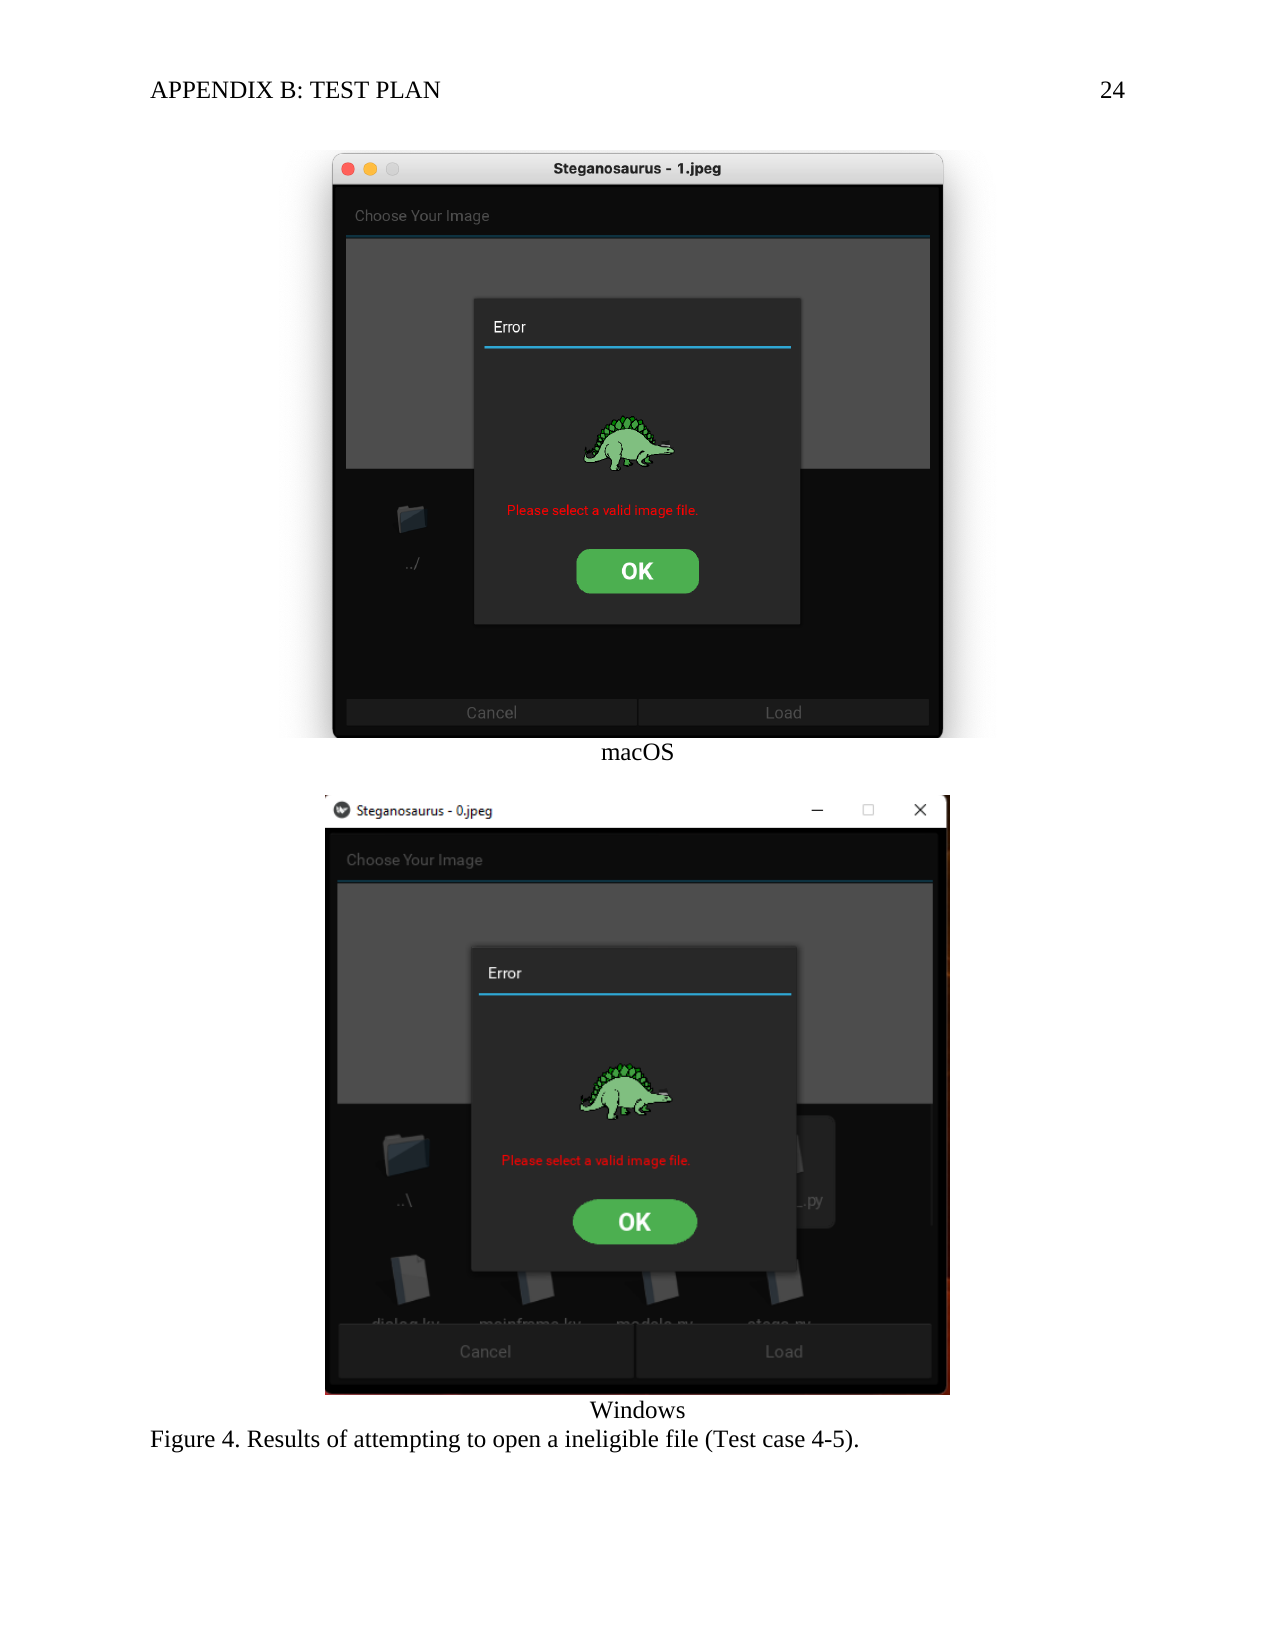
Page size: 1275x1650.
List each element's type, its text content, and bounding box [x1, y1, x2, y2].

picture [270, 150, 1005, 738]
text Figure 4. Results of attempting to open a ineligible file (Test case 4-5). [150, 1424, 1125, 1452]
text macOS [150, 737, 1125, 766]
picture [325, 795, 950, 1395]
text Windows [150, 1395, 1125, 1424]
